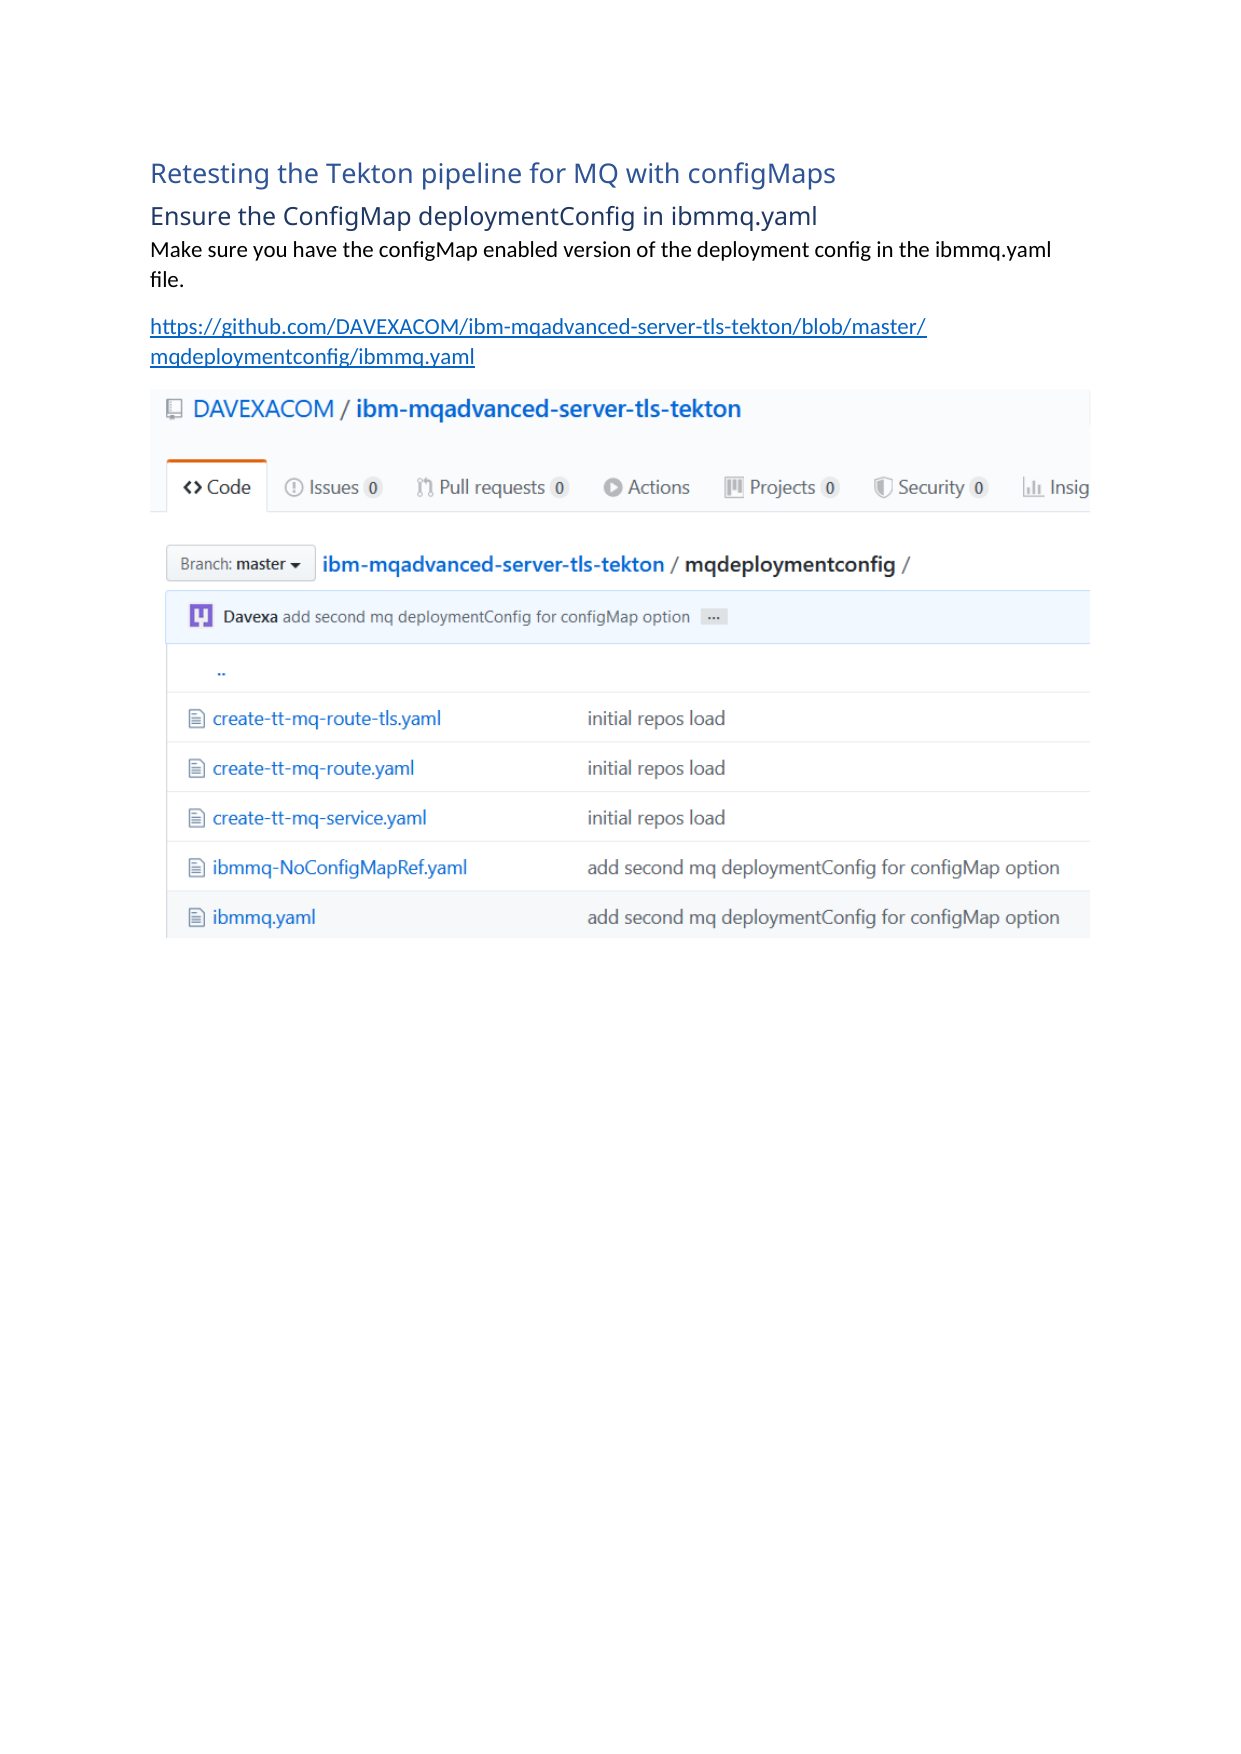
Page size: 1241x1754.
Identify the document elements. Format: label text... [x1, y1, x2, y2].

text https://github.com/DAVEXACOM/ibm-mqadvanced-server-tls-tekton/blob/master/mqdeploymentconfig/ibmmq.yaml [150, 312, 1090, 370]
subtitle Ensure the ConfigMap deploymentConfig in ibmmq.yaml [150, 198, 1090, 232]
picture [150, 389, 1091, 938]
text Make sure you have the configMap enabled version of the deployment config in the ibmmq.yaml file. [150, 235, 1090, 293]
subtitle Retesting the Tekton pipeline for MQ with configMaps [150, 154, 1090, 191]
